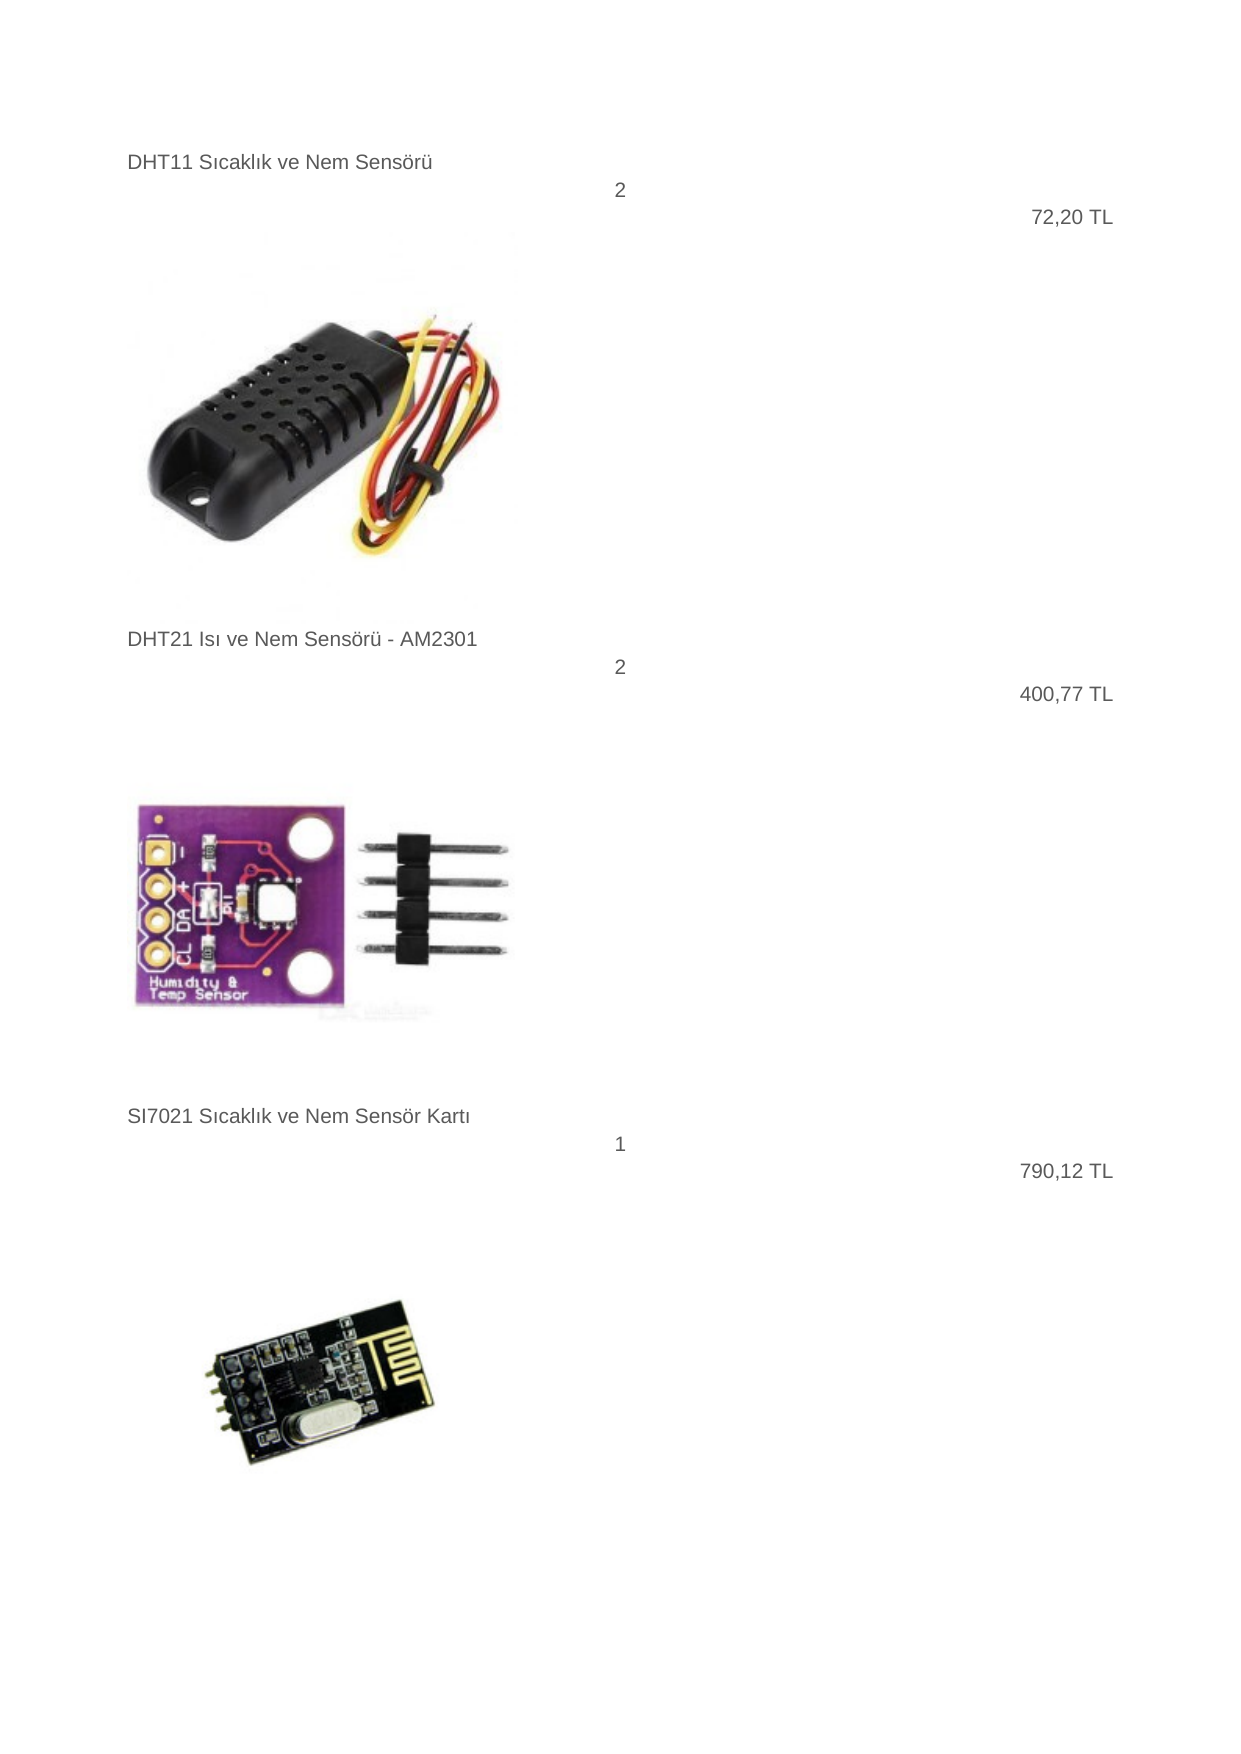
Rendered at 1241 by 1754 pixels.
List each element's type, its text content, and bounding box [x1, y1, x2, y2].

picture [127, 1186, 518, 1577]
text 2 [127, 177, 1113, 201]
text DHT21 Isı ve Nem Sensörü - AM2301 [127, 627, 1113, 651]
text 72,20 TL [127, 205, 1113, 229]
picture [127, 709, 518, 1101]
text SI7021 Sıcaklık ve Nem Sensör Kartı [127, 1104, 1113, 1128]
text 790,12 TL [127, 1159, 1113, 1183]
text 2 [127, 654, 1113, 678]
picture [127, 232, 518, 624]
text DHT11 Sıcaklık ve Nem Sensörü [127, 150, 1113, 174]
text 1 [127, 1131, 1113, 1155]
text 400,77 TL [127, 682, 1113, 706]
